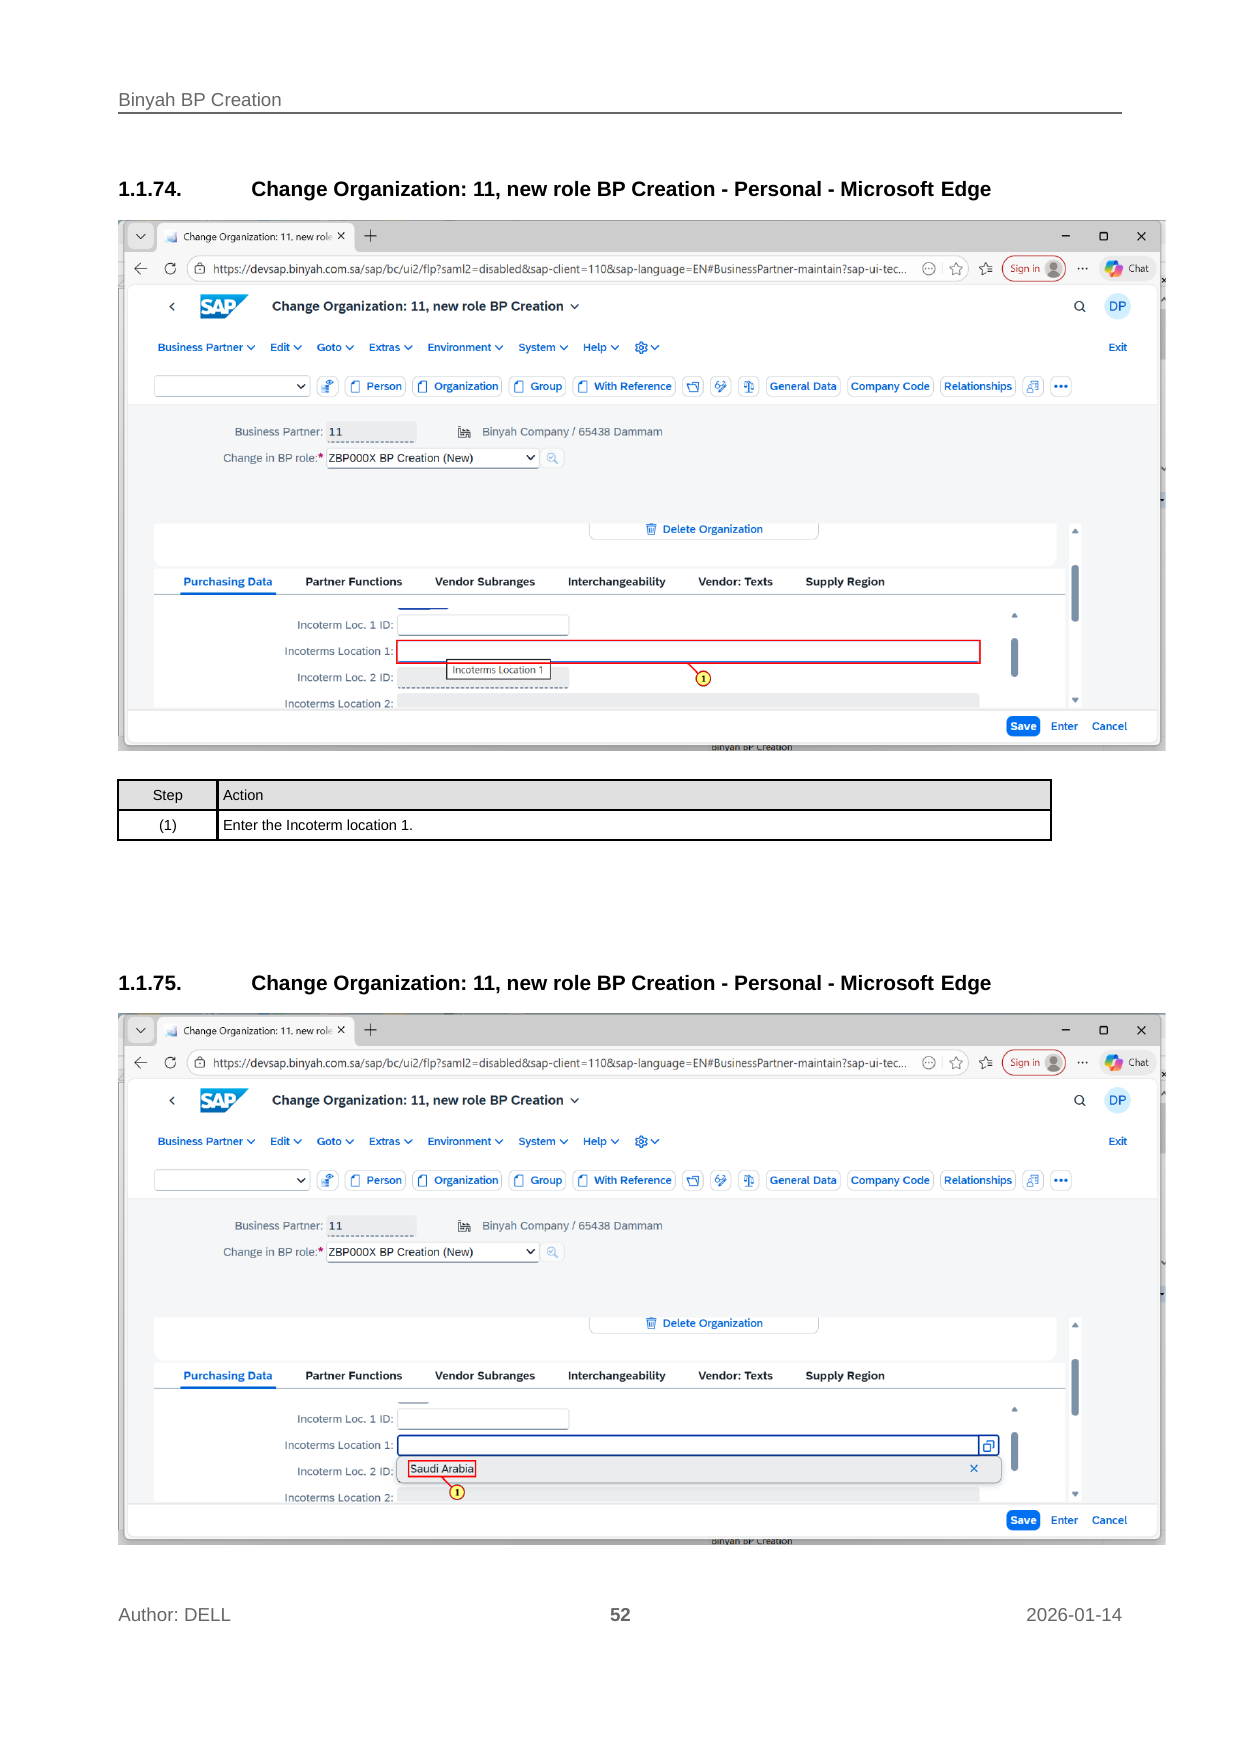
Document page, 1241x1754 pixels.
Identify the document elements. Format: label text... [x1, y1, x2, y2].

table_header Action [219, 781, 1050, 809]
table_header Step [119, 781, 216, 809]
table_cell (1) [119, 811, 216, 839]
picture [118, 220, 1166, 751]
picture [118, 1013, 1166, 1545]
text Change Organization: 11, new role BP Creation - Personal - Microsoft​ Edge [118, 971, 1122, 995]
table_cell Enter the Incoterm location 1. [219, 811, 1050, 839]
text Change Organization: 11, new role BP Creation - Personal - Microsoft​ Edge [118, 177, 1122, 201]
